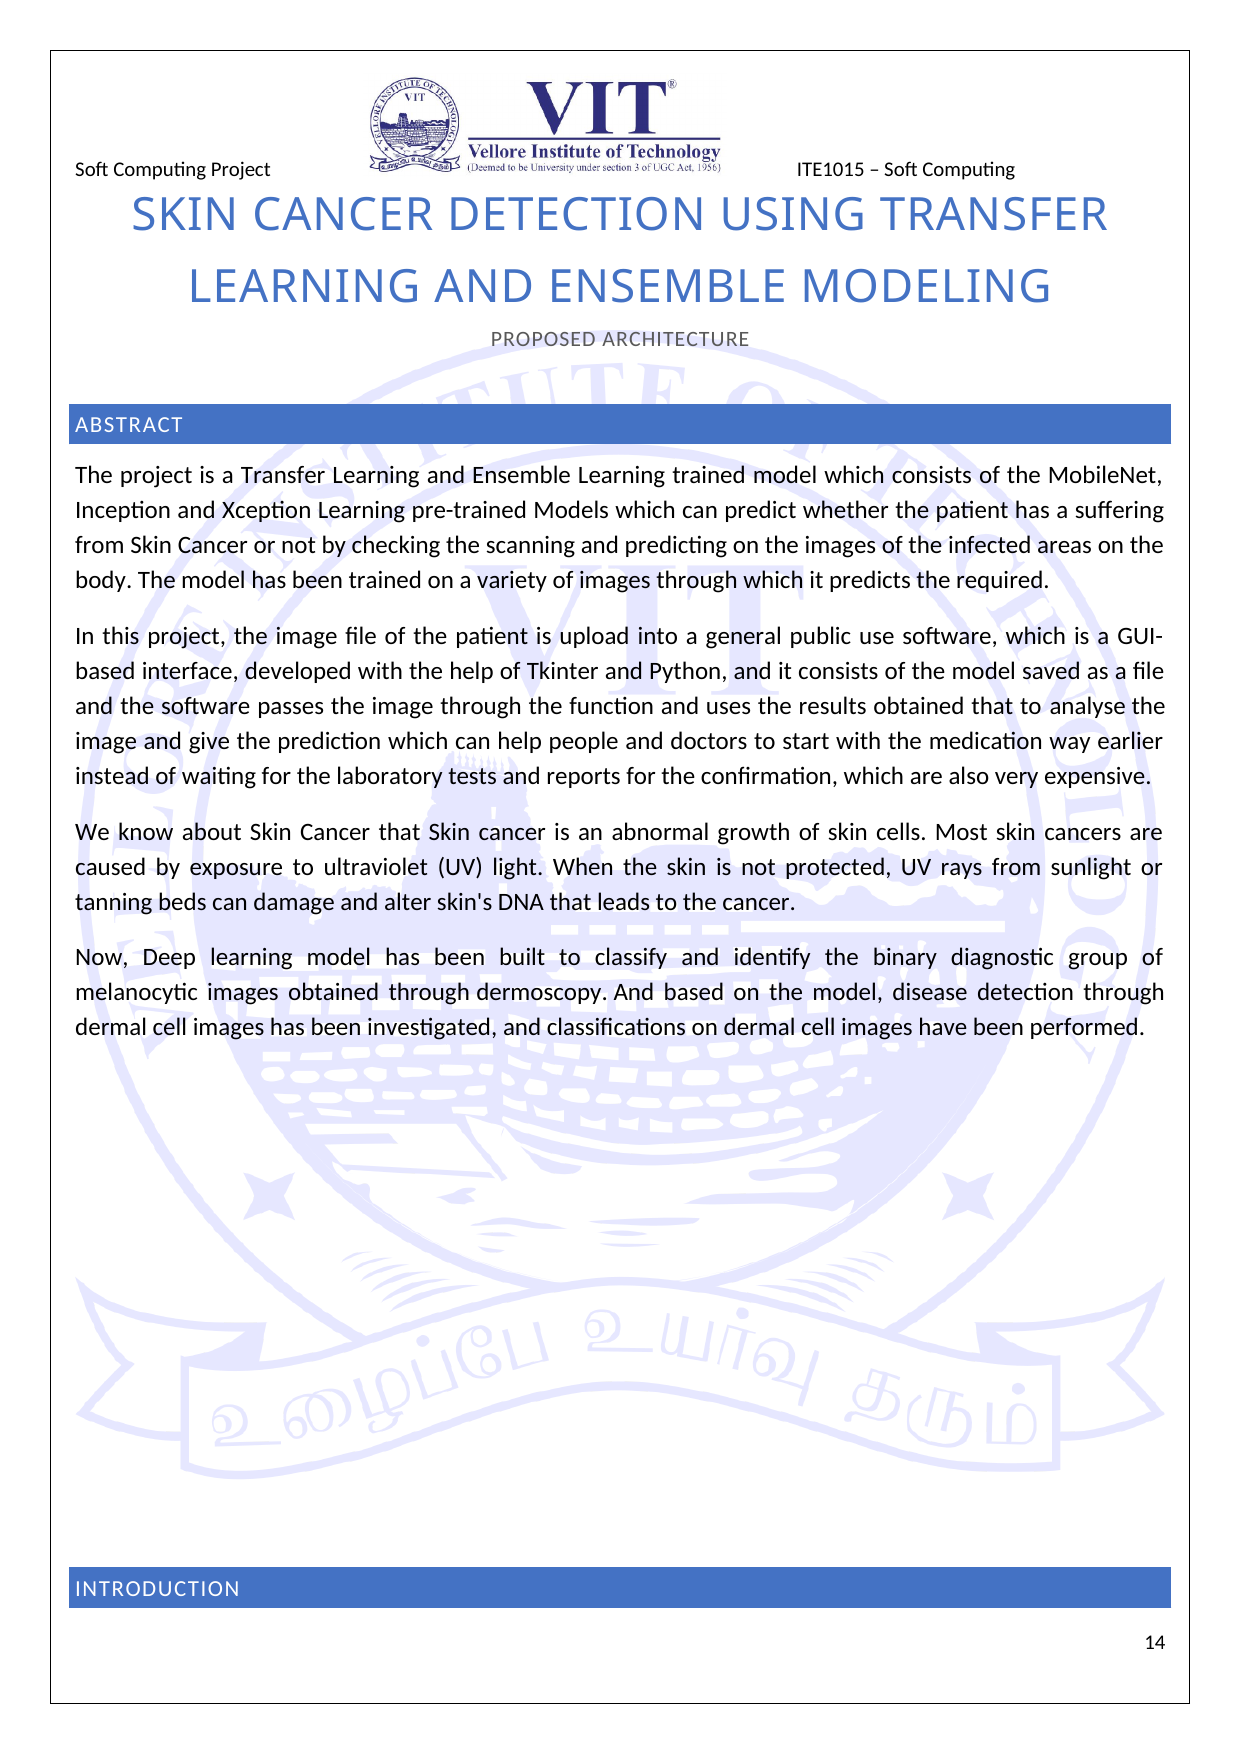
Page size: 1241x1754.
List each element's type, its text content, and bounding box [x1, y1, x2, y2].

subtitle Introduction [75, 1574, 1165, 1602]
text Now, Deep learning model has been built to classify and identify the binary diagnostic group of melanocytic images obtained through dermoscopy. And based on the model, disease detection through dermal cell images has been investigated, and classifications on dermal cell images have been performed. [75, 942, 1165, 1042]
subtitle Proposed Architecture [75, 325, 1165, 352]
text The project is a Transfer Learning and Ensemble Learning trained model which consists of the MobileNet, Inception and Xception Learning pre-trained Models which can predict whether the patient has a suffering from Skin Cancer or not by checking the scanning and predicting on the images of the infected areas on the body. The model has been trained on a variety of images through which it predicts the required. [75, 459, 1165, 594]
text In this project, the image file of the patient is upload into a general public use software, which is a GUI-based interface, developed with the help of Tkinter and Python, and it consists of the model saved as a file and the software passes the image through the function and uses the results obtained that to analyse the image and give the prediction which can help people and doctors to start with the medication way earlier instead of waiting for the laboratory tests and reports for the confirmation, which are also very expensive. [75, 620, 1165, 790]
subtitle Abstract [75, 410, 1165, 438]
text We know about Skin Cancer that Skin cancer is an abnormal growth of skin cells. Most skin cancers are caused by exposure to ultraviolet (UV) light. When the skin is not protected, UV rays from sunlight or tanning beds can damage and alter skin's DNA that leads to the cancer. [75, 816, 1165, 916]
picture [362, 73, 728, 177]
title Skin Cancer Detection using Transfer Learning and Ensemble Modeling [75, 182, 1165, 316]
